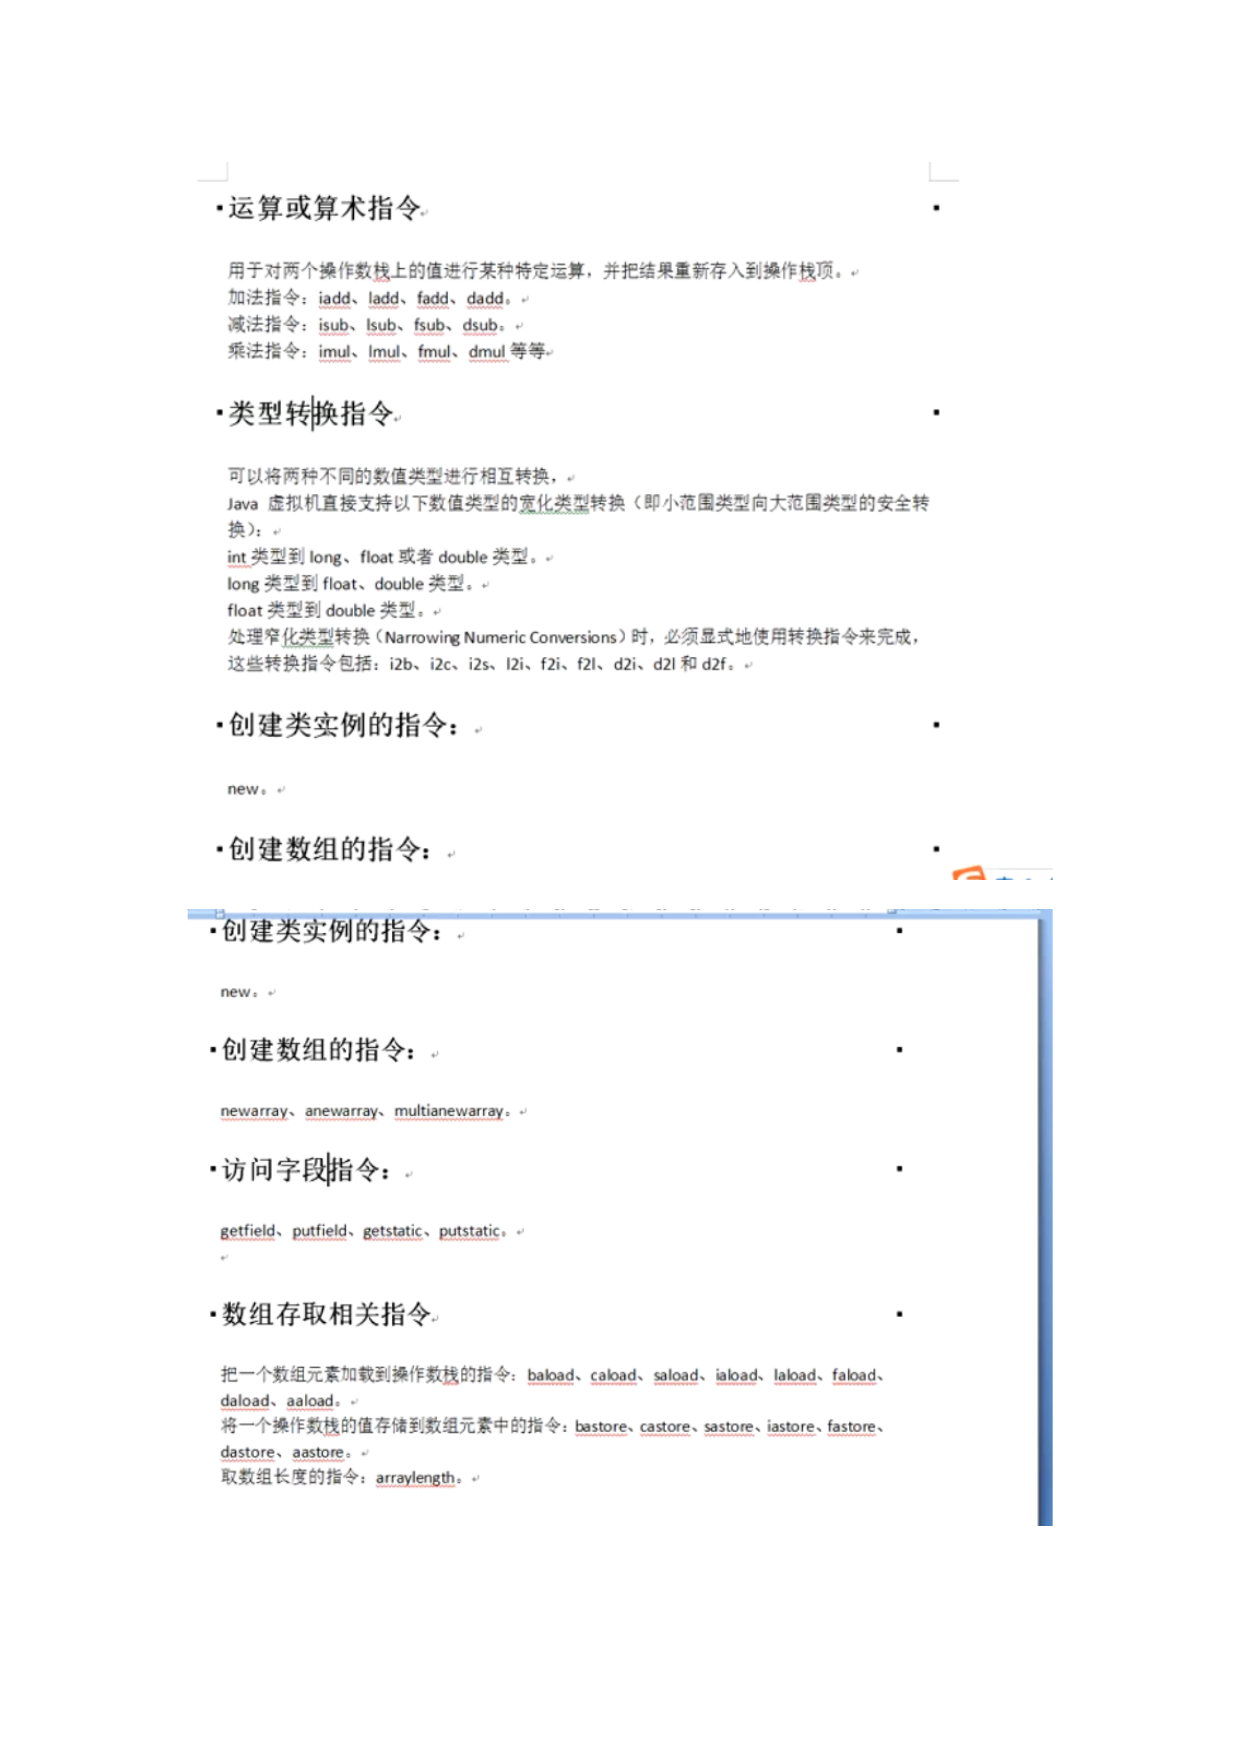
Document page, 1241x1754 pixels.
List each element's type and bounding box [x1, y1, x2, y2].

picture [187, 909, 1053, 1526]
picture [187, 162, 1053, 880]
